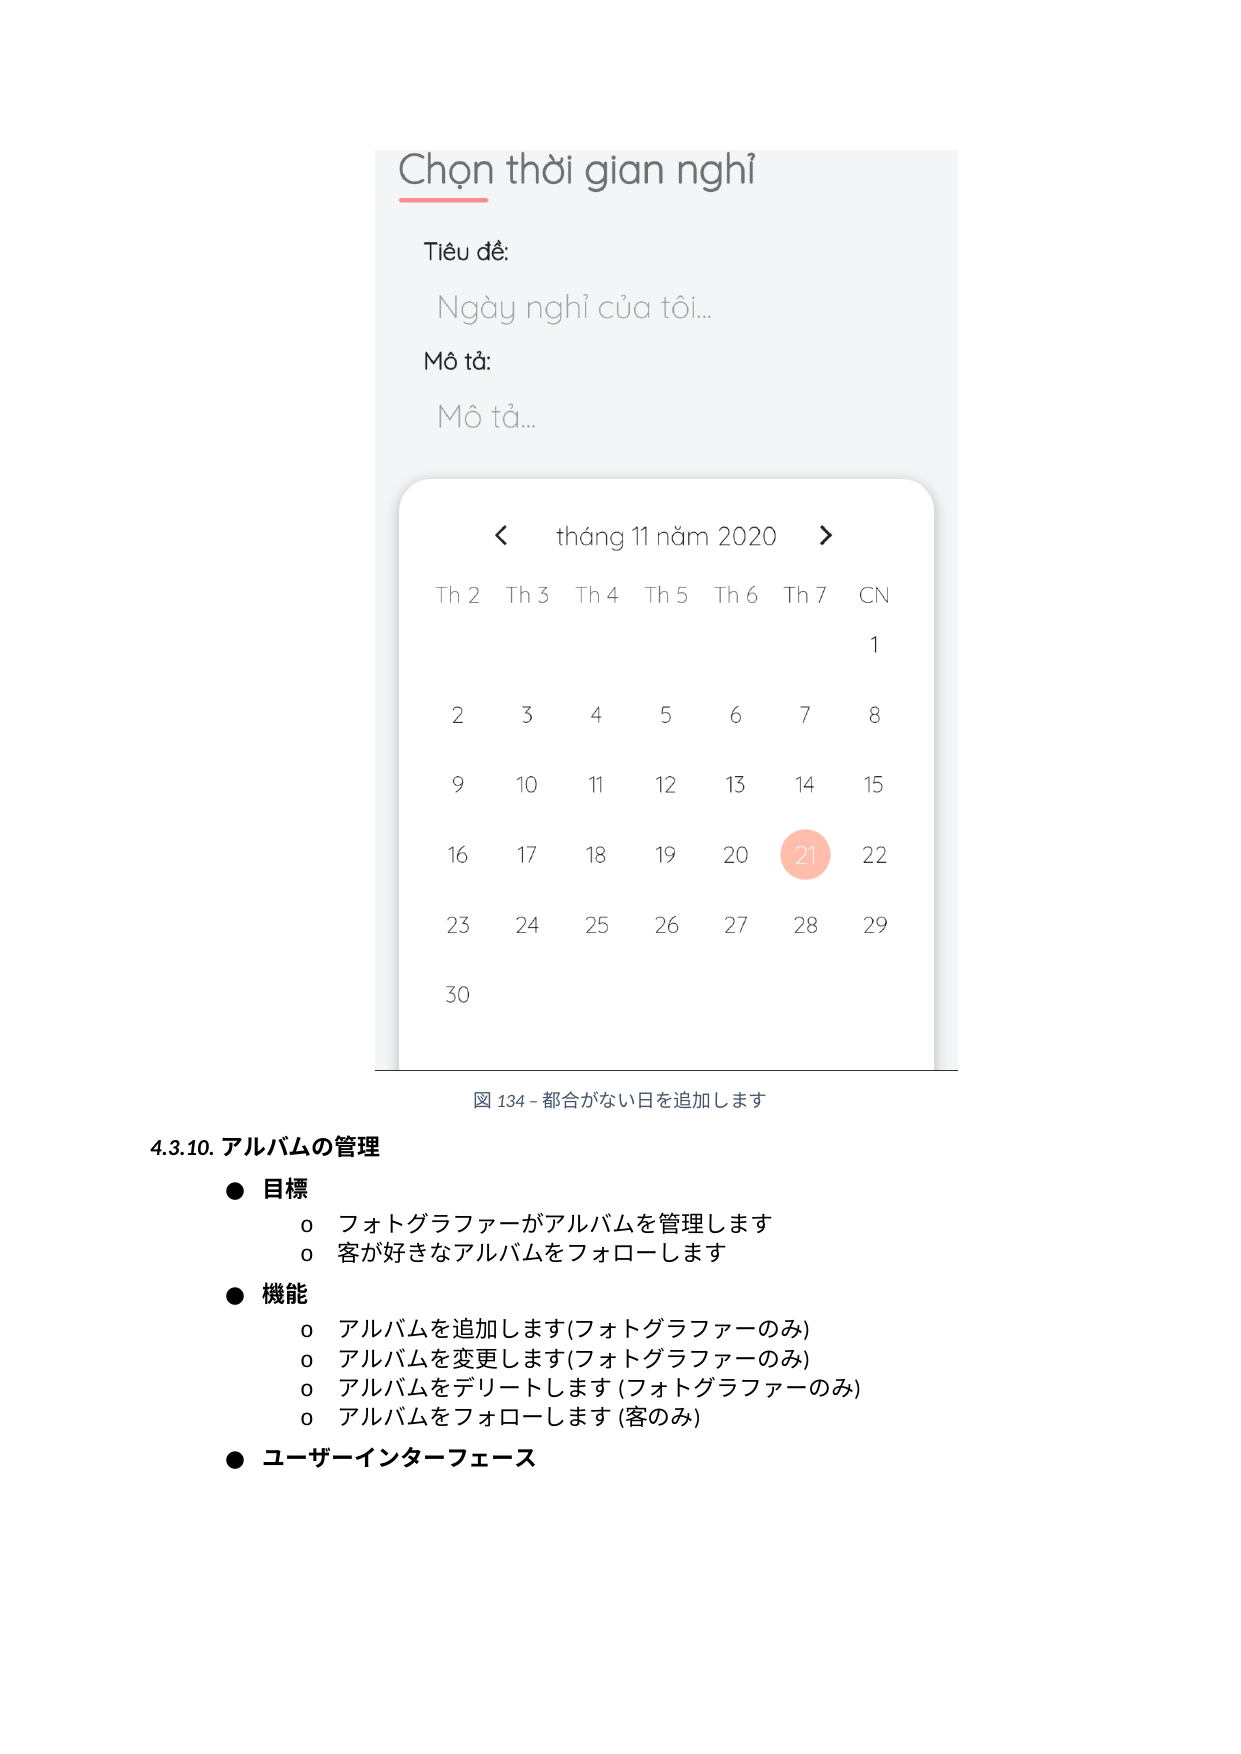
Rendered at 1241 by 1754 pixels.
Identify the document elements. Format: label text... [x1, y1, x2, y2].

list アルバムを変更します(フォトグラファーのみ) [300, 1345, 1093, 1374]
picture [375, 150, 958, 1071]
list フォトグラファーがアルバムを管理します [300, 1210, 1093, 1239]
subtitle 4.3.10. アルバムの管理 [150, 1133, 1093, 1161]
list アルバムをデリートします (フォトグラファーのみ) [300, 1374, 1093, 1403]
list 機能 [225, 1268, 1093, 1316]
list ユーザーインターフェース [225, 1432, 1093, 1479]
text 図134 – 都合がない日を追加します [150, 1089, 1093, 1112]
list 客が好きなアルバムをフォローします [300, 1239, 1093, 1268]
list 目標 [225, 1163, 1093, 1210]
list アルバムをフォローします (客のみ) [300, 1403, 1093, 1432]
list アルバムを追加します(フォトグラファーのみ) [300, 1316, 1093, 1345]
